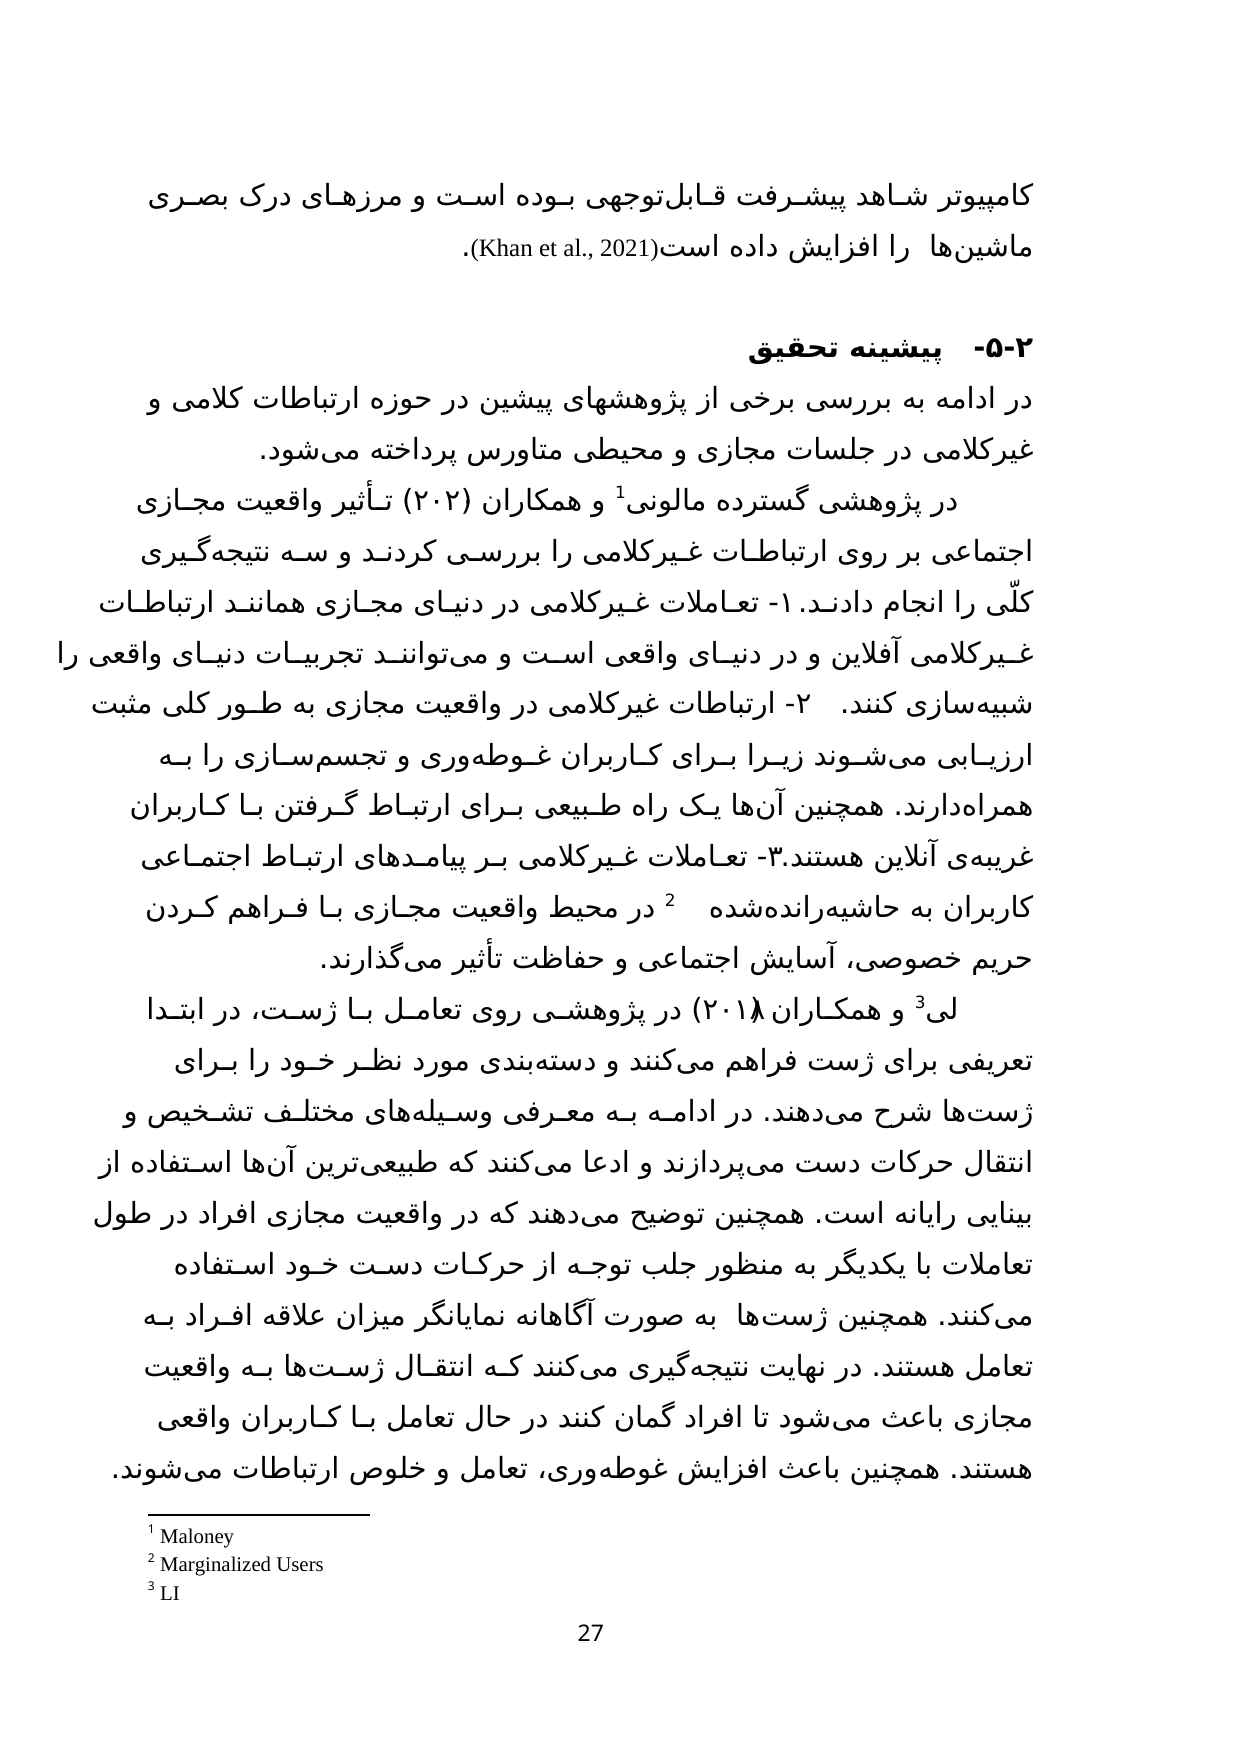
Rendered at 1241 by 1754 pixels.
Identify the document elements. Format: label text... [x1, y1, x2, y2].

text در ادامه به بررسی برخی از پژوهشهای پیشین در حوزه ارتباطات کلامی و غیرکلامی در جلسات مجازی و محیطی متاورس پرداخته می‌شود. [148, 381, 1033, 466]
text در پژوهشی گسترده مالونی و همکاران (۲۰۲۰) تأثیر واقعیت مجازی اجتماعی بر روی ارتباطات غیرکلامی را بررسی کردند و سه نتیجه‌گیری کلّی را انجام دادند. ۱- تعاملات غیرکلامی در دنیای مجازی همانند ارتباطات غیرکلامی آفلاین و در دنیای واقعی است و می‌توانند تجربیات دنیای واقعی را شبیه‌سازی کنند. ۲- ارتباطات غیرکلامی در واقعیت مجازی به طور کلی مثبت ارزیابی می‌شوند زیرا برای کاربران غوطه‌وری و تجسم‌سازی را به همراه‌دارند. همچنین آن‌ها یک راه طبیعی برای ارتباط گرفتن با کاربران غریبه‌ی آنلاین هستند. ۳- تعاملات غیرکلامی بر پیامد‌های ارتباط اجتماعی کاربران به حاشیه‌رانده‌شده در محیط واقعیت مجازی با فراهم کردن حریم خصوصی، آسایش اجتماعی و حفاظت تأثیر می‌گذارند. [148, 483, 1033, 976]
text لی و همکاران (۲۰۱۸) در پژوهشی روی تعامل با ژست، در ابتدا تعریفی برای ژست فراهم می‌کنند و دسته‌بندی مورد نظر خود را برای ژست‌ها شرح می‌دهند. در ادامه به معرفی وسیله‌های مختلف تشخیص و انتقال حرکات دست می‌پردازند و ادعا می‌کنند که طبیعی‌ترین آن‌ها استفاده از بینایی رایانه است. همچنین توضیح می‌دهند که در واقعیت مجازی افراد در طول تعاملات با یکدیگر به منظور جلب توجه از حرکات دست خود استفاده می‌کنند. همچنین ژست‌ها به صورت آگاهانه نمایانگر میزان علاقه افراد به تعامل هستند. در نهایت نتیجه‌گیری می‌کنند که انتقال ژست‌ها به واقعیت مجازی باعث می‌شود تا افراد گمان کنند در حال تعامل با کاربران واقعی هستند. همچنین باعث افزایش غوطه‌وری، تعامل و خلوص ارتباطات می‌شوند. [148, 992, 1033, 1485]
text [148, 178, 1033, 263]
text ۵-۲- پیشینه تحقیق [148, 330, 1033, 364]
